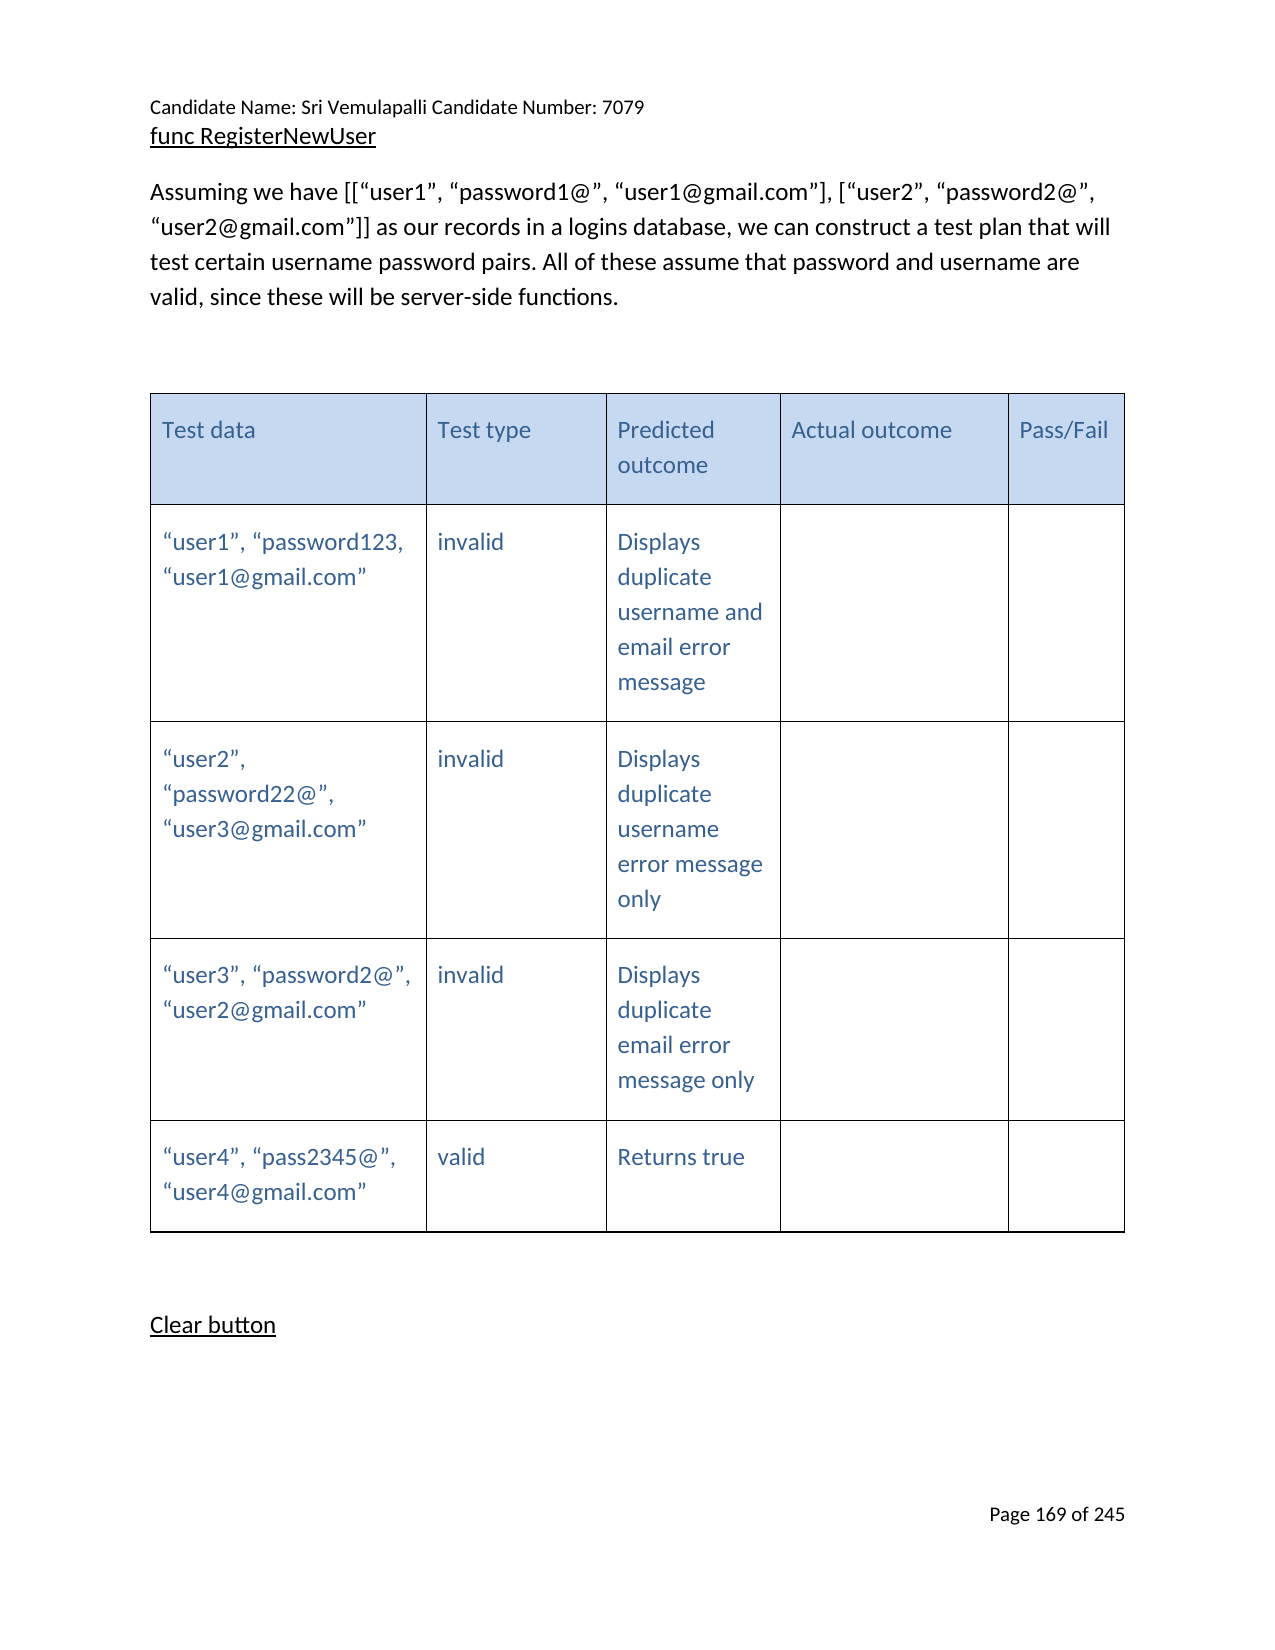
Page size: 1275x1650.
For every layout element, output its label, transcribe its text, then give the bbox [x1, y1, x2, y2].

table_cell “user2”, “password22@”, “user3@gmail.com” [151, 722, 426, 938]
table_cell [781, 722, 1008, 938]
table_cell [1009, 505, 1124, 721]
table_header Test data [151, 394, 426, 504]
table_cell [781, 505, 1008, 721]
table_cell “user1”, “password123, “user1@gmail.com” [151, 505, 426, 721]
text func RegisterNewUser [150, 120, 1125, 151]
table_header Pass/Fail [1009, 394, 1124, 504]
table_cell invalid [427, 505, 606, 721]
table_cell valid [427, 1121, 606, 1231]
text Clear button [150, 1309, 1125, 1339]
table_cell [781, 939, 1008, 1119]
table_cell “user4”, “pass2345@”, “user4@gmail.com” [151, 1121, 426, 1231]
table_cell [1009, 939, 1124, 1119]
table_cell [781, 1121, 1008, 1231]
table_cell [1009, 722, 1124, 938]
table_cell Displays duplicate email error message only [607, 939, 780, 1119]
table_header Test type [427, 394, 606, 504]
table_cell invalid [427, 722, 606, 938]
table_cell Displays duplicate username error message only [607, 722, 780, 938]
table_cell invalid [427, 939, 606, 1119]
table_cell “user3”, “password2@”, “user2@gmail.com” [151, 939, 426, 1119]
table_cell Displays duplicate username and email error message [607, 505, 780, 721]
table_header Predicted outcome [607, 394, 780, 504]
table_cell Returns true [607, 1121, 780, 1231]
text Assuming we have [[“user1”, “password1@”, “user1@gmail.com”], [“user2”, “password2@”, “user2@gmail.com”]] as our records in a logins database, we can construct a test plan that will test certain username password pairs. All of these assume that password and username are valid, since these will be server-side functions. [150, 176, 1125, 311]
table_header Actual outcome [781, 394, 1008, 504]
table_cell [1009, 1121, 1124, 1231]
